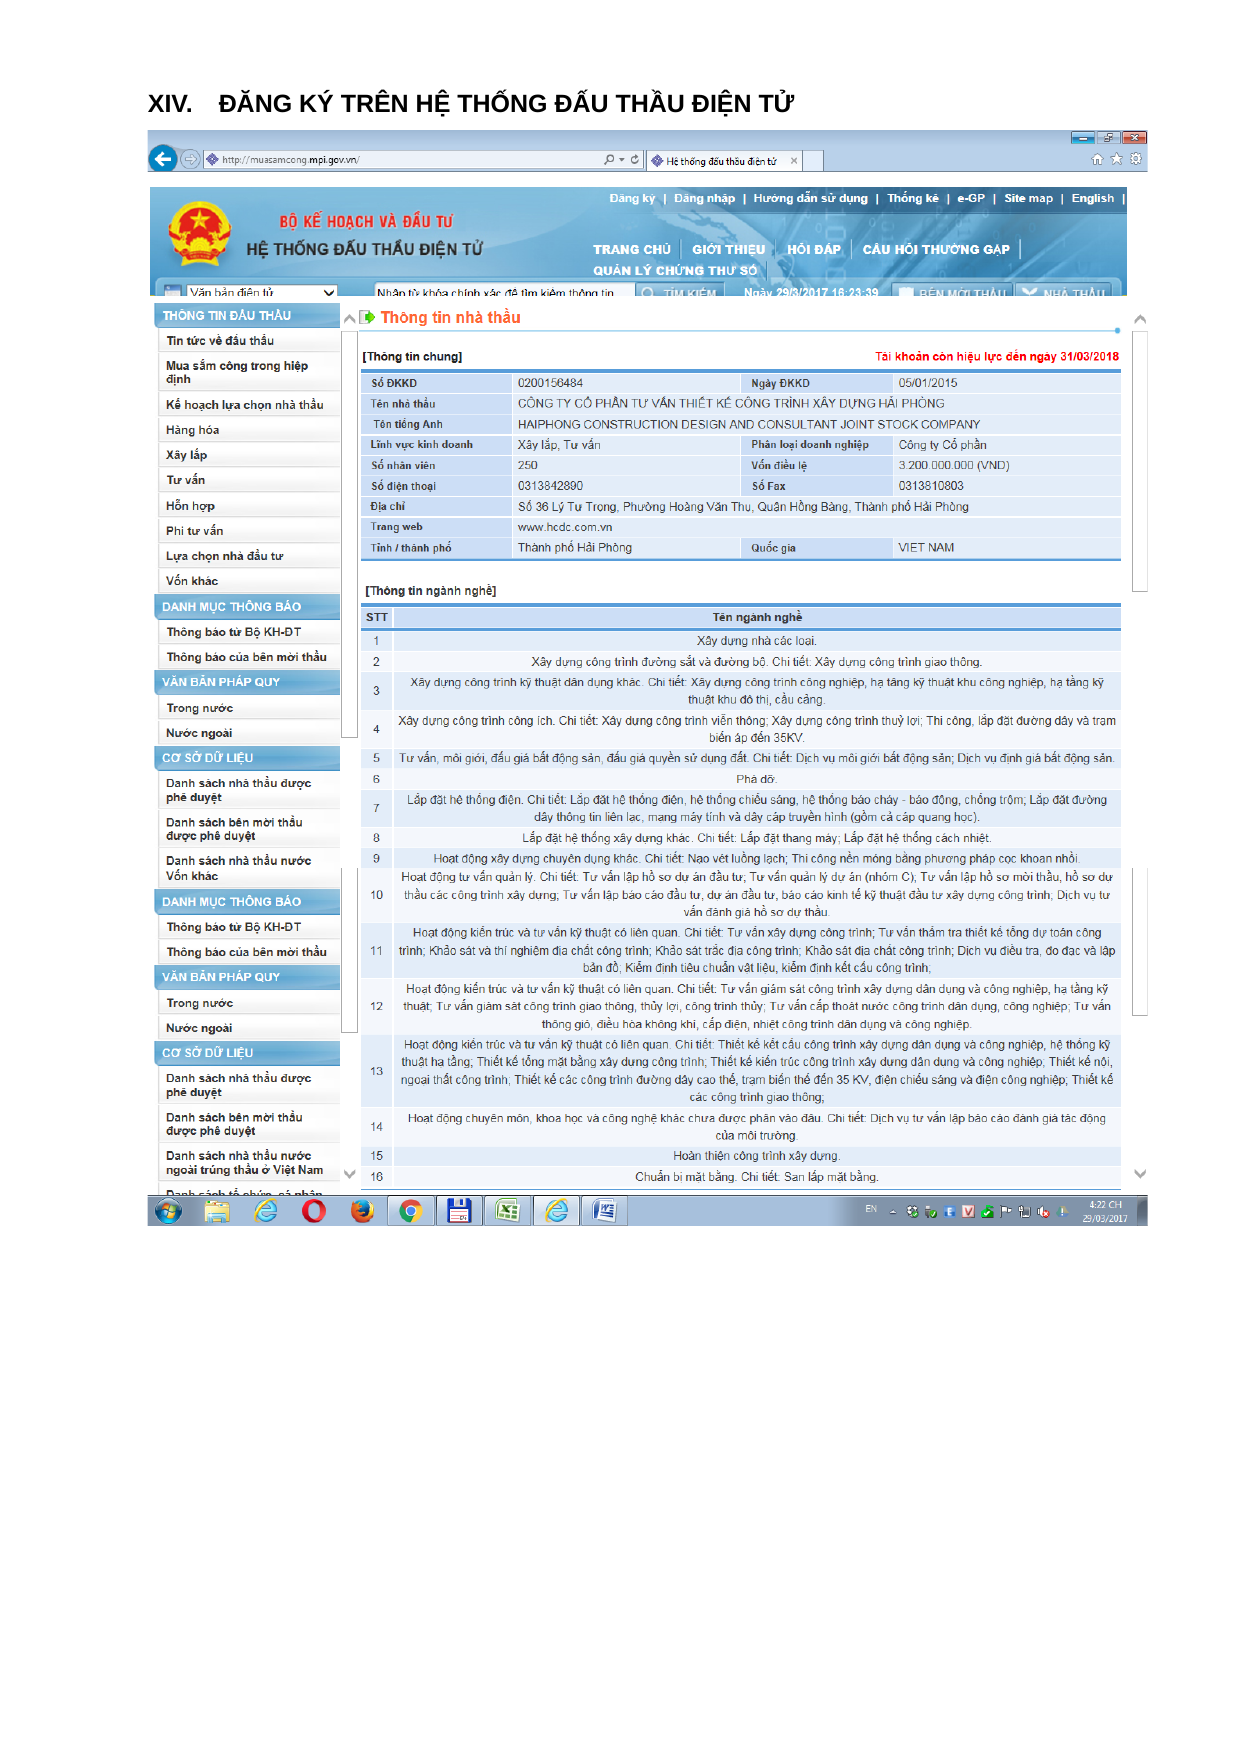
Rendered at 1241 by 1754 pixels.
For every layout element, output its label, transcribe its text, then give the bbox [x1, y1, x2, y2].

subtitle ĐĂNG KÝ TRÊN HỆ THỐNG ĐẤU THẦU ĐIỆN TỬ [148, 89, 1152, 117]
picture [147, 130, 1148, 1226]
